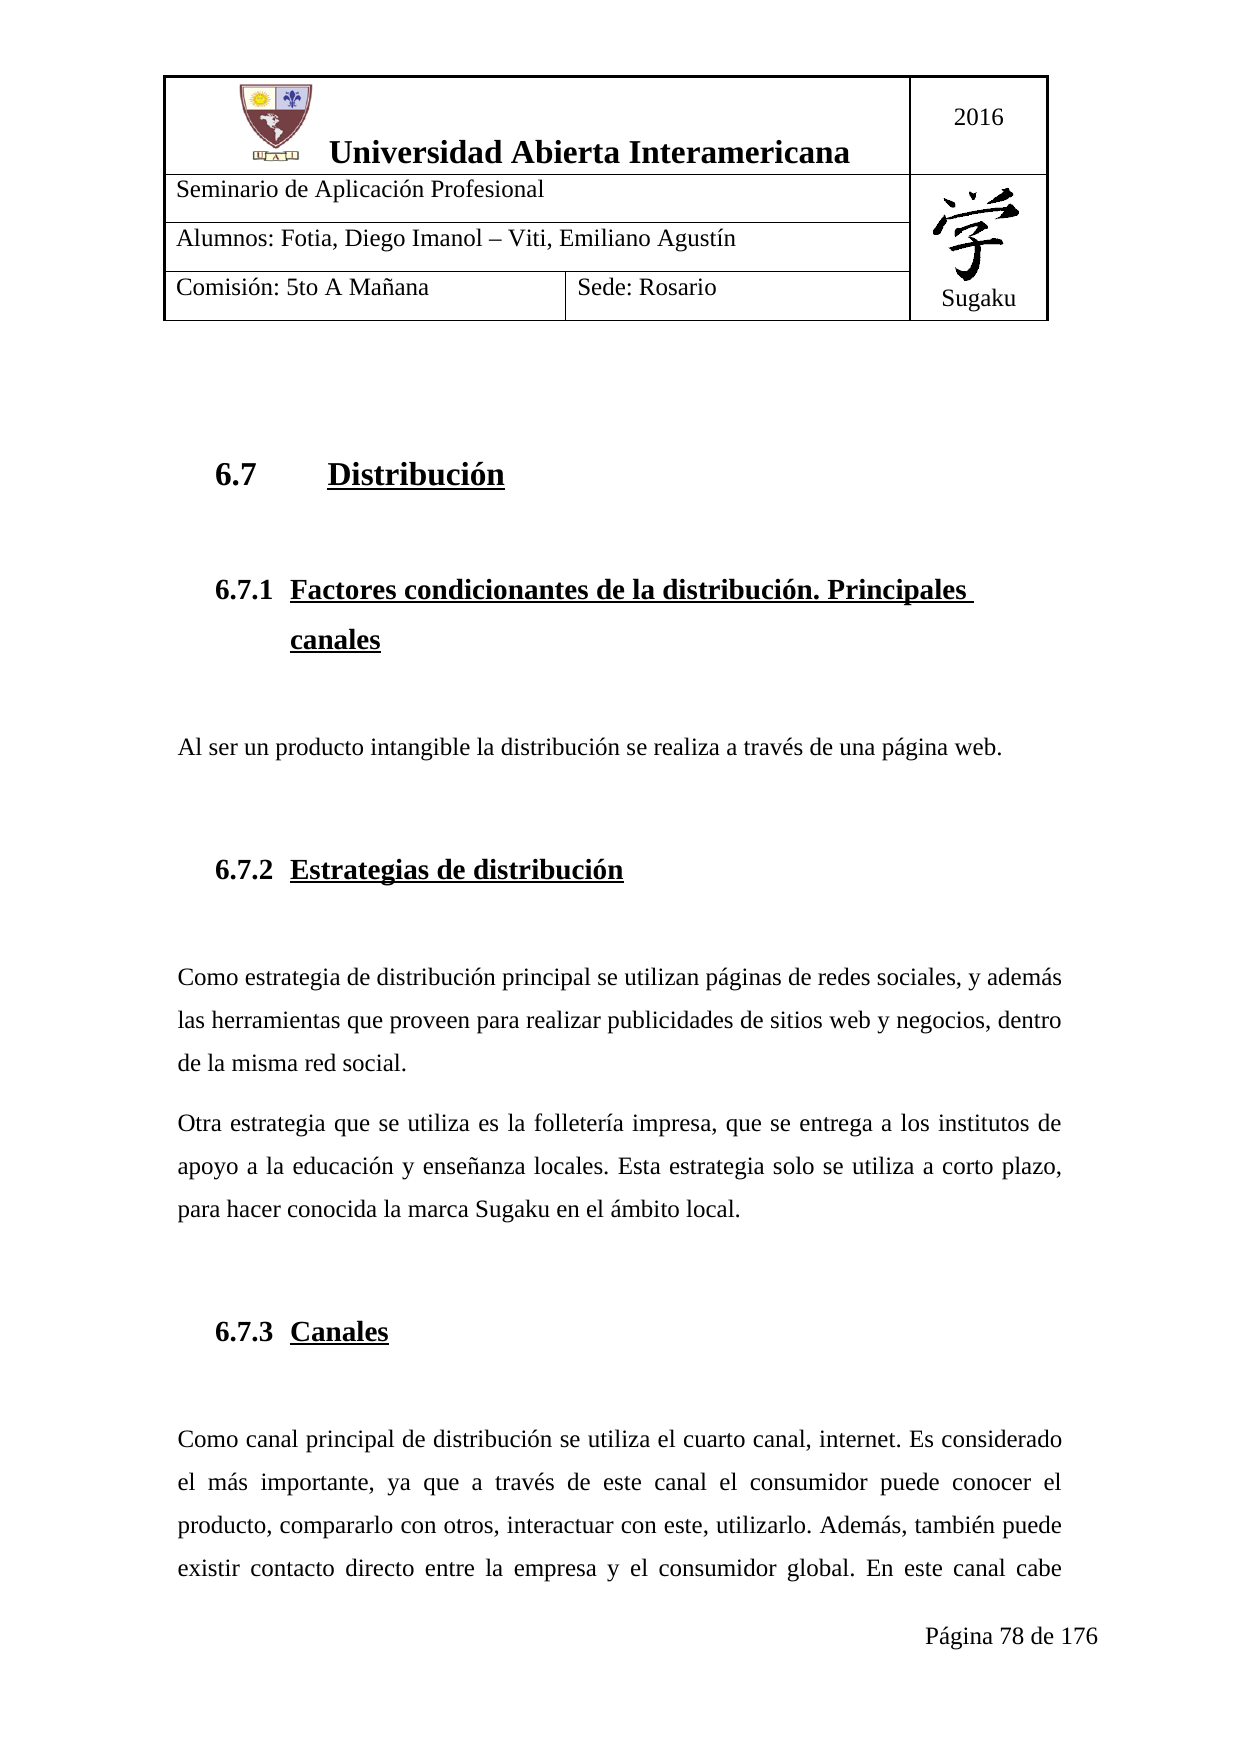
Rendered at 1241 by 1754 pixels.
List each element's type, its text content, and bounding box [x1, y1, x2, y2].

text Otra estrategia que se utiliza es la folletería impresa, que se entrega a los institutos de apoyo a la educación y enseñanza locales. Esta estrategia solo se utiliza a corto plazo, para hacer conocida la marca Sugaku en el ámbito local. [177, 1108, 1063, 1223]
subtitle Estrategias de distribución [215, 852, 1063, 886]
text Al ser un producto intangible la distribución se realiza a través de una página web. [177, 732, 1063, 761]
subtitle Canales [215, 1314, 1063, 1347]
subtitle Factores condicionantes de la distribución. Principales canales [215, 572, 1063, 656]
picture [927, 181, 1030, 284]
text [177, 1424, 1063, 1582]
subtitle Distribución [215, 455, 1063, 493]
text Como estrategia de distribución principal se utilizan páginas de redes sociales, y además las herramientas que proveen para realizar publicidades de sitios web y negocios, dentro de la misma red social. [177, 962, 1063, 1077]
picture [223, 78, 329, 164]
